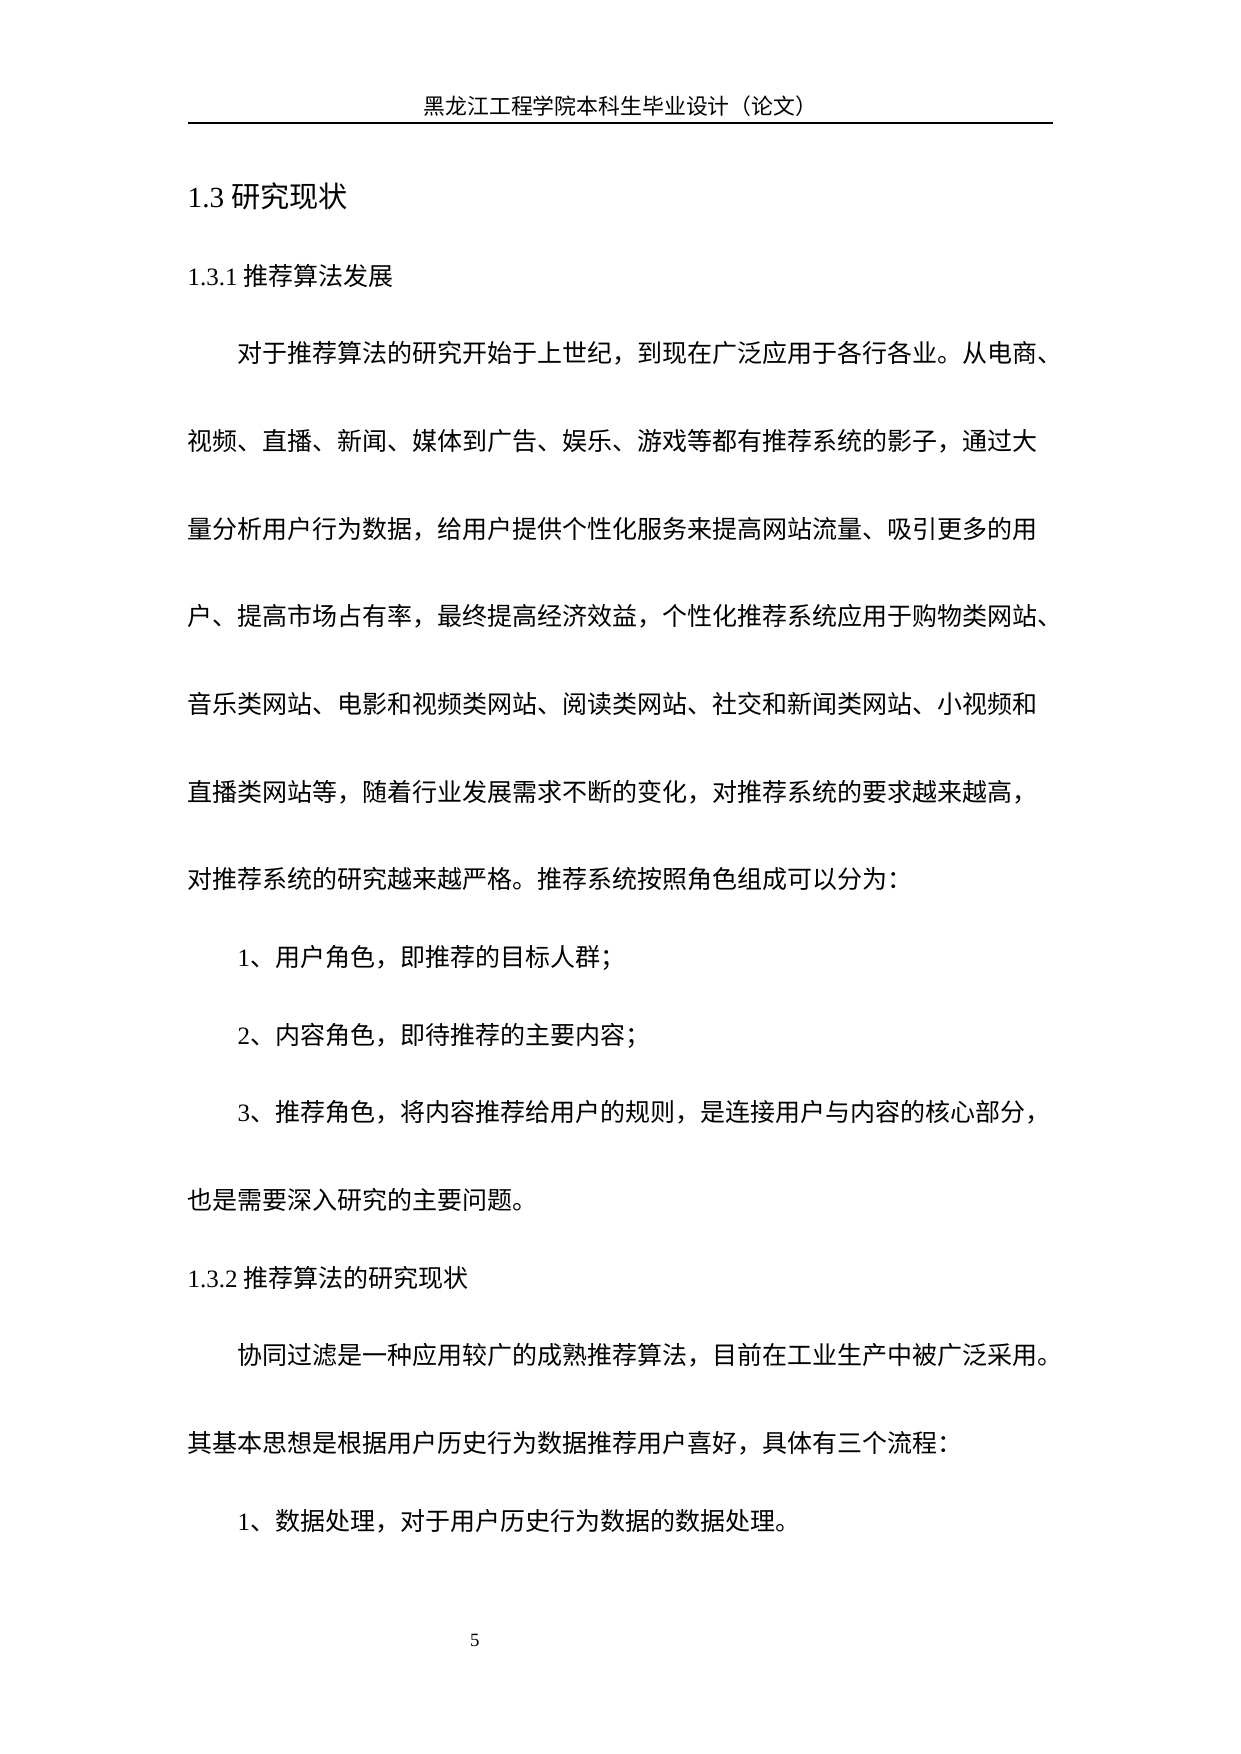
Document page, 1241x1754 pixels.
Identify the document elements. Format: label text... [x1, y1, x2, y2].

text 2、内容角色，即待推荐的主要内容； [187, 1001, 1053, 1066]
subtitle 1.3 研究现状 [187, 162, 1053, 227]
text 对于推荐算法的研究开始于上世纪，到现在广泛应用于各行各业。从电商、视频、直播、新闻、媒体到广告、娱乐、游戏等都有推荐系统的影子，通过大量分析用户行为数据，给用户提供个性化服务来提高网站流量、吸引更多的用户、提高市场占有率，最终提高经济效益，个性化推荐系统应用于购物类网站、音乐类网站、电影和视频类网站、阅读类网站、社交和新闻类网站、小视频和直播类网站等，随着行业发展需求不断的变化，对推荐系统的要求越来越高，对推荐系统的研究越来越严格。推荐系统按照角色组成可以分为： [187, 319, 1053, 911]
text 3、推荐角色，将内容推荐给用户的规则，是连接用户与内容的核心部分，也是需要深入研究的主要问题。 [187, 1078, 1053, 1231]
text 协同过滤是一种应用较广的成熟推荐算法，目前在工业生产中被广泛采用。其基本思想是根据用户历史行为数据推荐用户喜好，具体有三个流程： [187, 1321, 1053, 1474]
text 1、用户角色，即推荐的目标人群； [187, 923, 1053, 988]
text 1、数据处理，对于用户历史行为数据的数据处理。 [187, 1487, 1053, 1552]
subtitle 1.3.1 推荐算法发展 [187, 242, 1053, 307]
subtitle 1.3.2 推荐算法的研究现状 [187, 1244, 1053, 1309]
